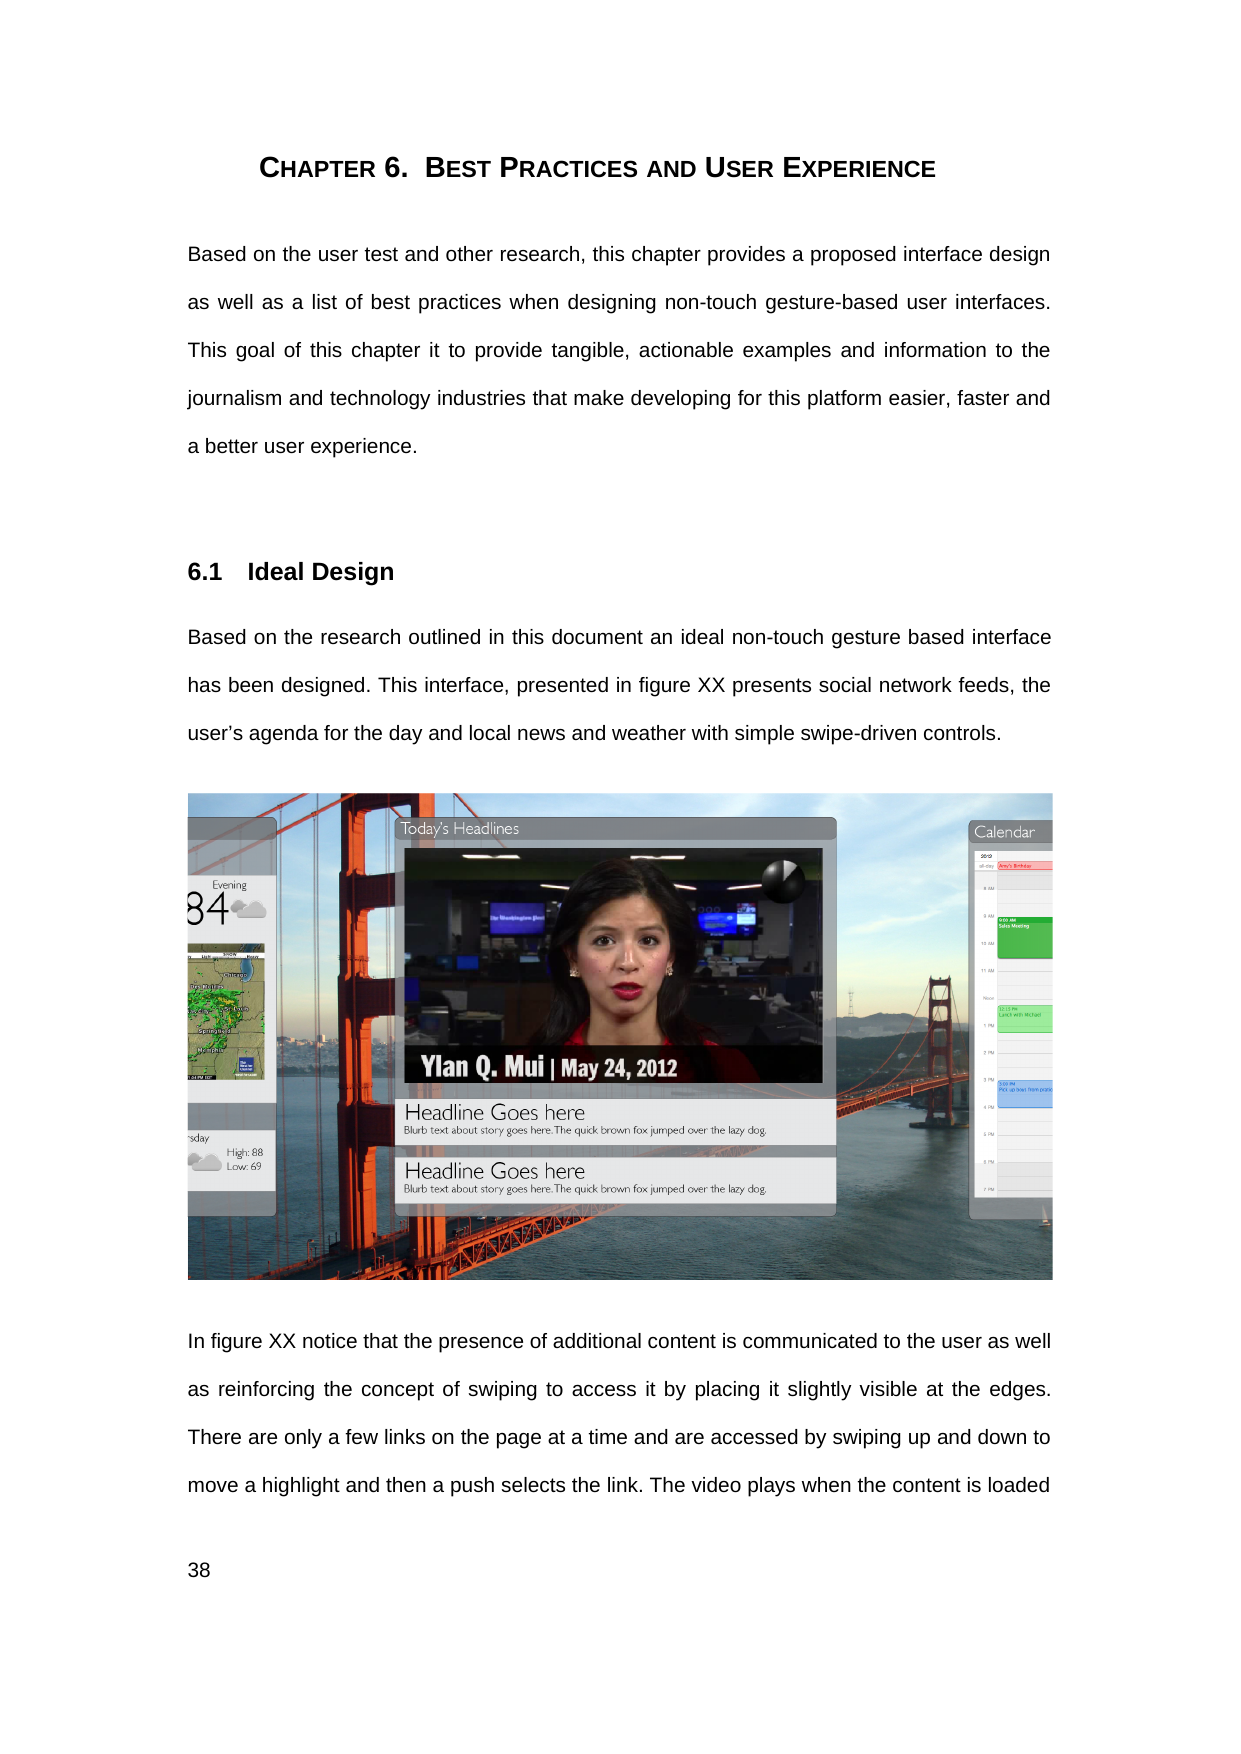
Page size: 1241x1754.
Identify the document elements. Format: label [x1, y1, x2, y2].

picture [187, 793, 1053, 1280]
